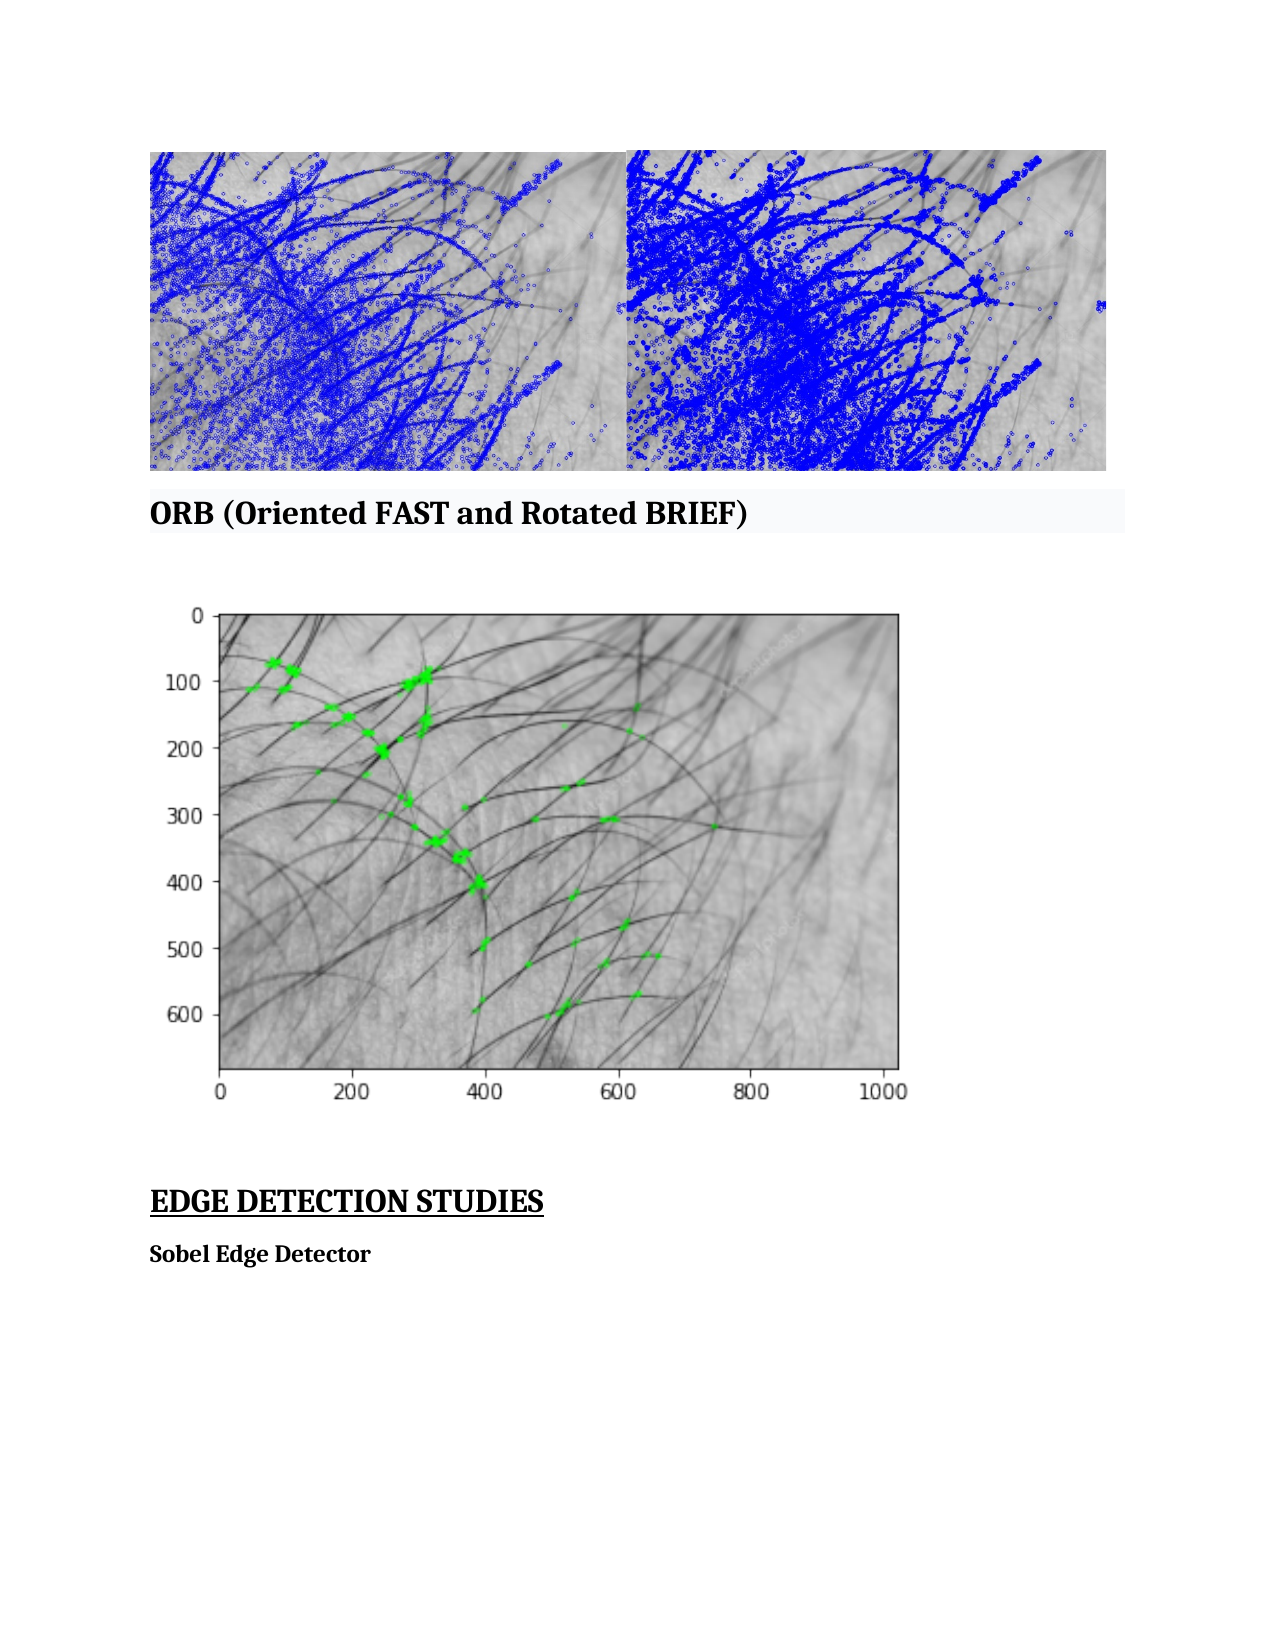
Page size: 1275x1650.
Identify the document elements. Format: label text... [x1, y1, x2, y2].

picture [150, 150, 1107, 471]
text ORB (Oriented FAST and Rotated BRIEF) [150, 489, 1125, 533]
picture [150, 593, 923, 1119]
text EDGE DETECTION STUDIES [150, 1182, 1125, 1221]
text Sobel Edge Detector [150, 1240, 1125, 1269]
